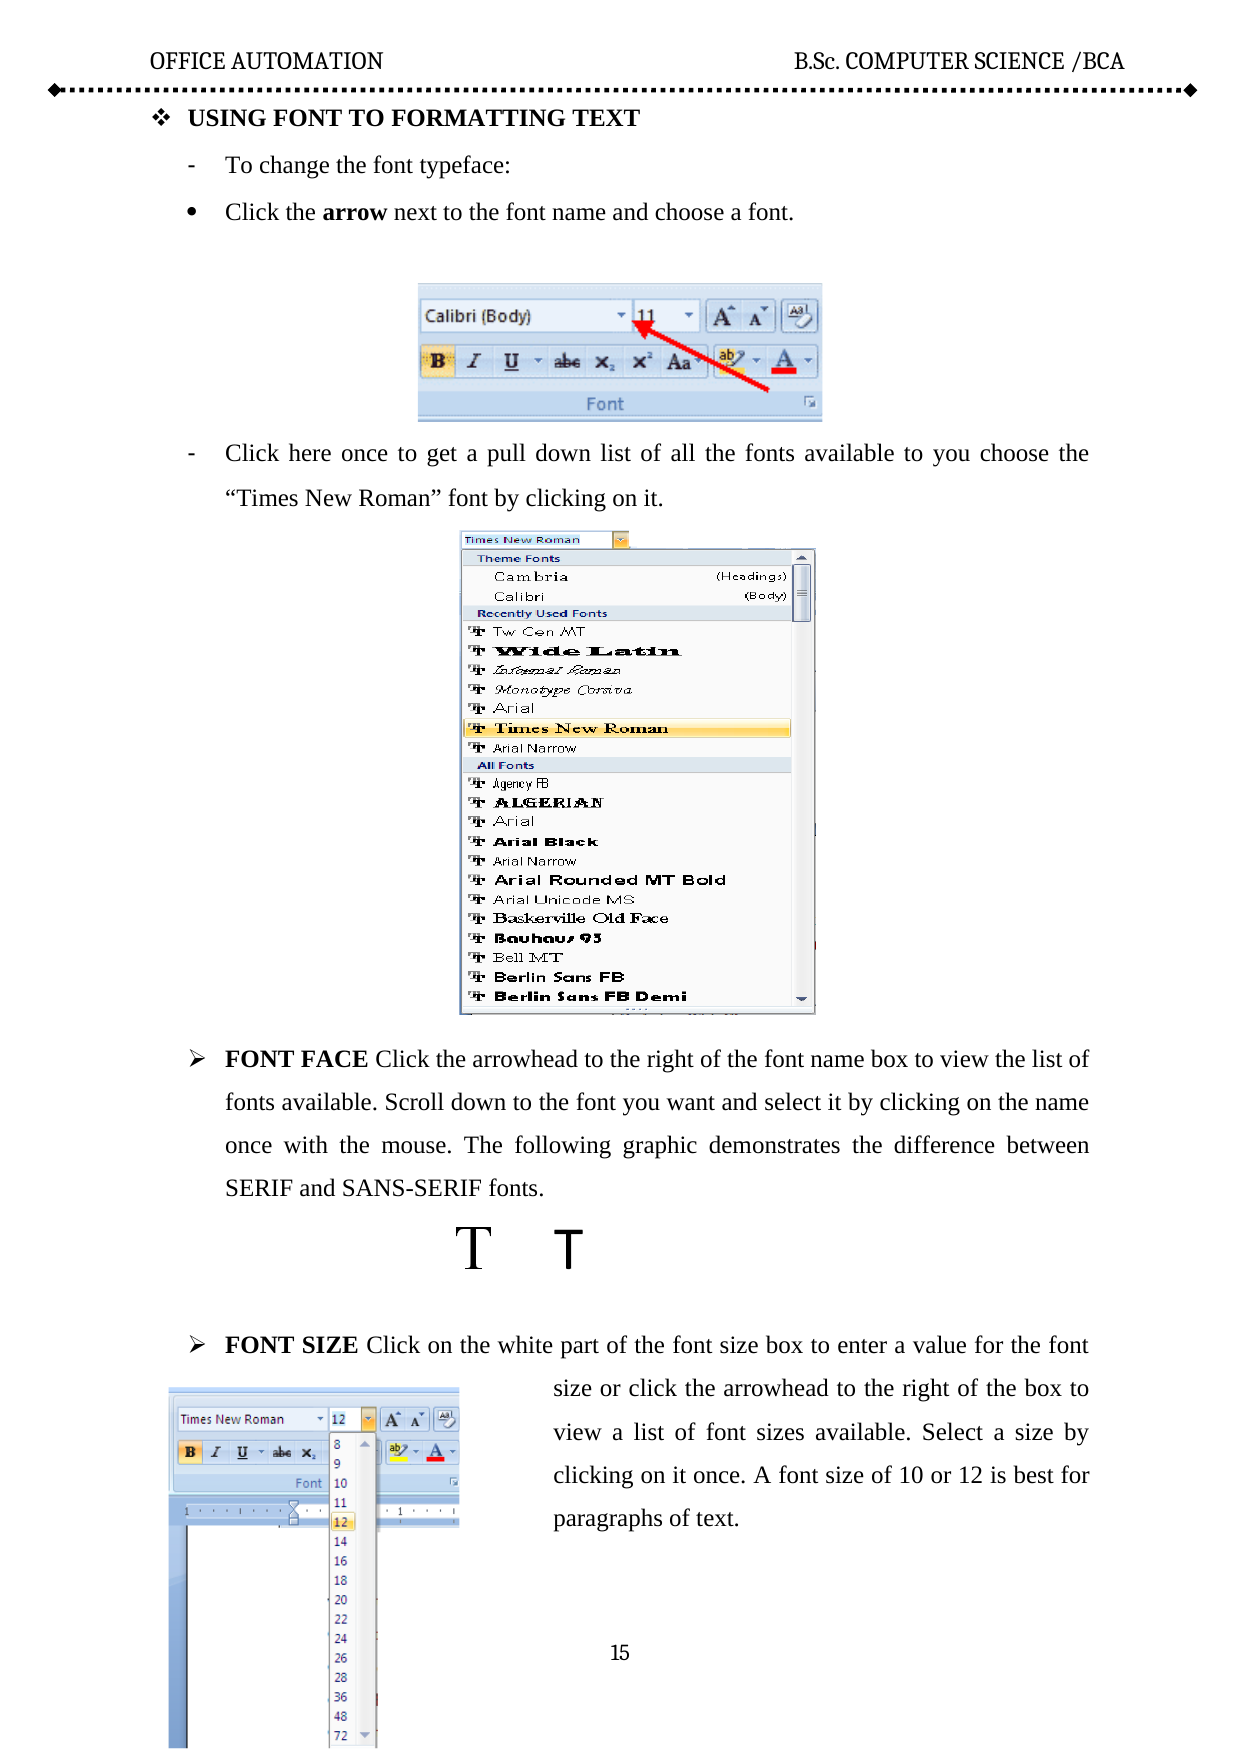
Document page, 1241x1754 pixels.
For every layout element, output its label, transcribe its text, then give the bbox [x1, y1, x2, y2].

picture [459, 530, 819, 1015]
list USING FONT TO FORMATTING TEXT [150, 103, 1090, 132]
picture [162, 1385, 460, 1751]
list To change the font typeface: [187, 146, 1090, 180]
list FONT FACE Click the arrowhead to the right of the font name box to view the list of fonts available. Scroll down to the font you want and select it by clicking on the name once with the mouse. The following graphic demonstrates the difference between SERIF and SANS-SERIF fonts. [187, 1044, 1090, 1202]
list Click the arrow next to the font name and choose a font. [187, 197, 1090, 226]
list Click here once to get a pull down list of all the fonts available to you choose the “Times New Roman” font by clicking on it. [187, 435, 1090, 512]
list FONT SIZE Click on the white part of the font size box to enter a value for the font size or click the arrowhead to the right of the box to view a list of font sizes available. Select a size by clicking on it once. A font size of 10 or 12 is best for paragraphs of text. [187, 1330, 1090, 1532]
picture [443, 1216, 610, 1273]
